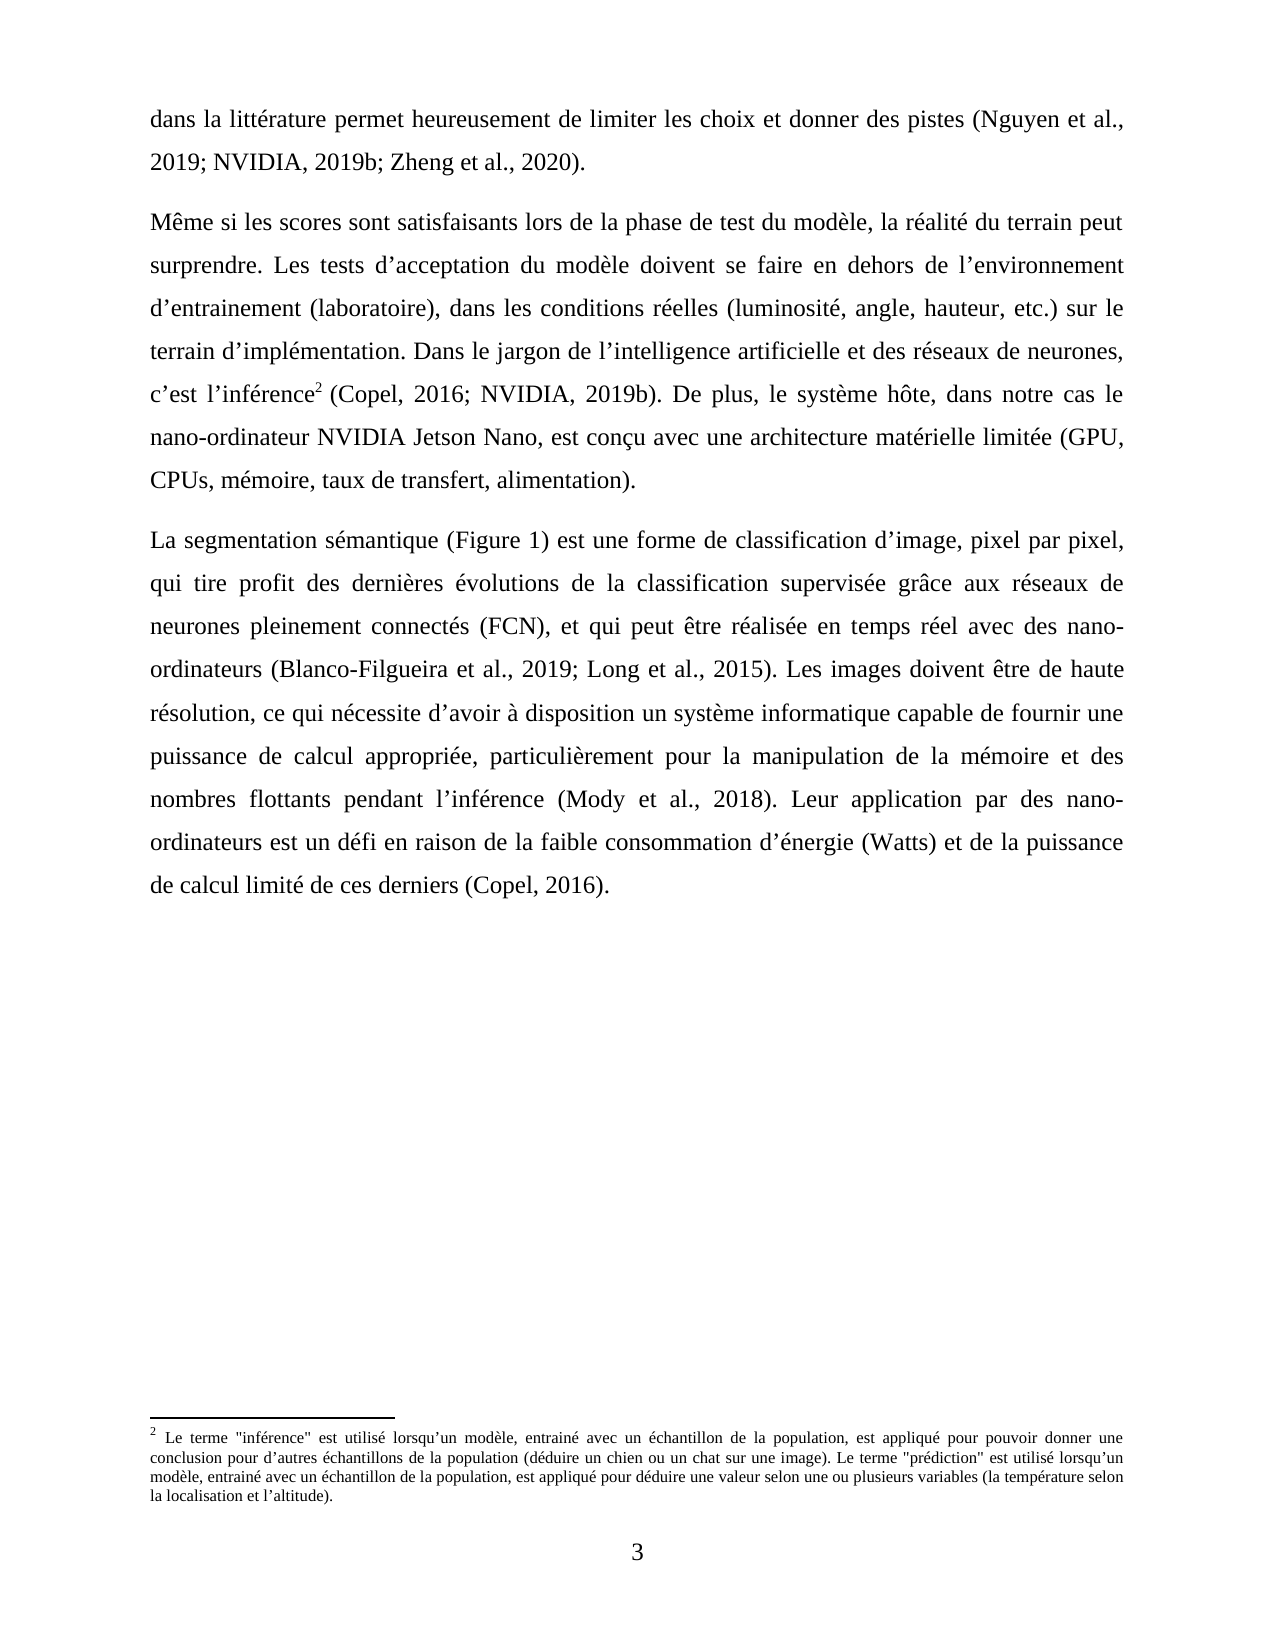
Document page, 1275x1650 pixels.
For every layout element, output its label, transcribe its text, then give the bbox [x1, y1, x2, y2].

text Même si les scores sont satisfaisants lors de la phase de test du modèle, la réalité du terrain peut surprendre. Les tests d’acceptation du modèle doivent se faire en dehors de l’environnement d’entrainement (laboratoire), dans les conditions réelles (luminosité, angle, hauteur, etc.) sur le terrain d’implémentation. Dans le jargon de l’intelligence artificielle et des réseaux de neurones, c’est l’inférence (Copel, 2016; NVIDIA, 2019b). De plus, le système hôte, dans notre cas le nano-ordinateur NVIDIA Jetson Nano, est conçu avec une architecture matérielle limitée (GPU, CPUs, mémoire, taux de transfert, alimentation). [150, 207, 1125, 494]
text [150, 104, 1125, 176]
text La segmentation sémantique (Figure 1) est une forme de classification d’image, pixel par pixel, qui tire profit des dernières évolutions de la classification supervisée grâce aux réseaux de neurones pleinement connectés (FCN), et qui peut être réalisée en temps réel avec des nano-ordinateurs (Blanco-Filgueira et al., 2019; Long et al., 2015). Les images doivent être de haute résolution, ce qui nécessite d’avoir à disposition un système informatique capable de fournir une puissance de calcul appropriée, particulièrement pour la manipulation de la mémoire et des nombres flottants pendant l’inférence (Mody et al., 2018). Leur application par des nano-ordinateurs est un défi en raison de la faible consommation d’énergie (Watts) et de la puissance de calcul limité de ces derniers (Copel, 2016). [150, 525, 1125, 899]
